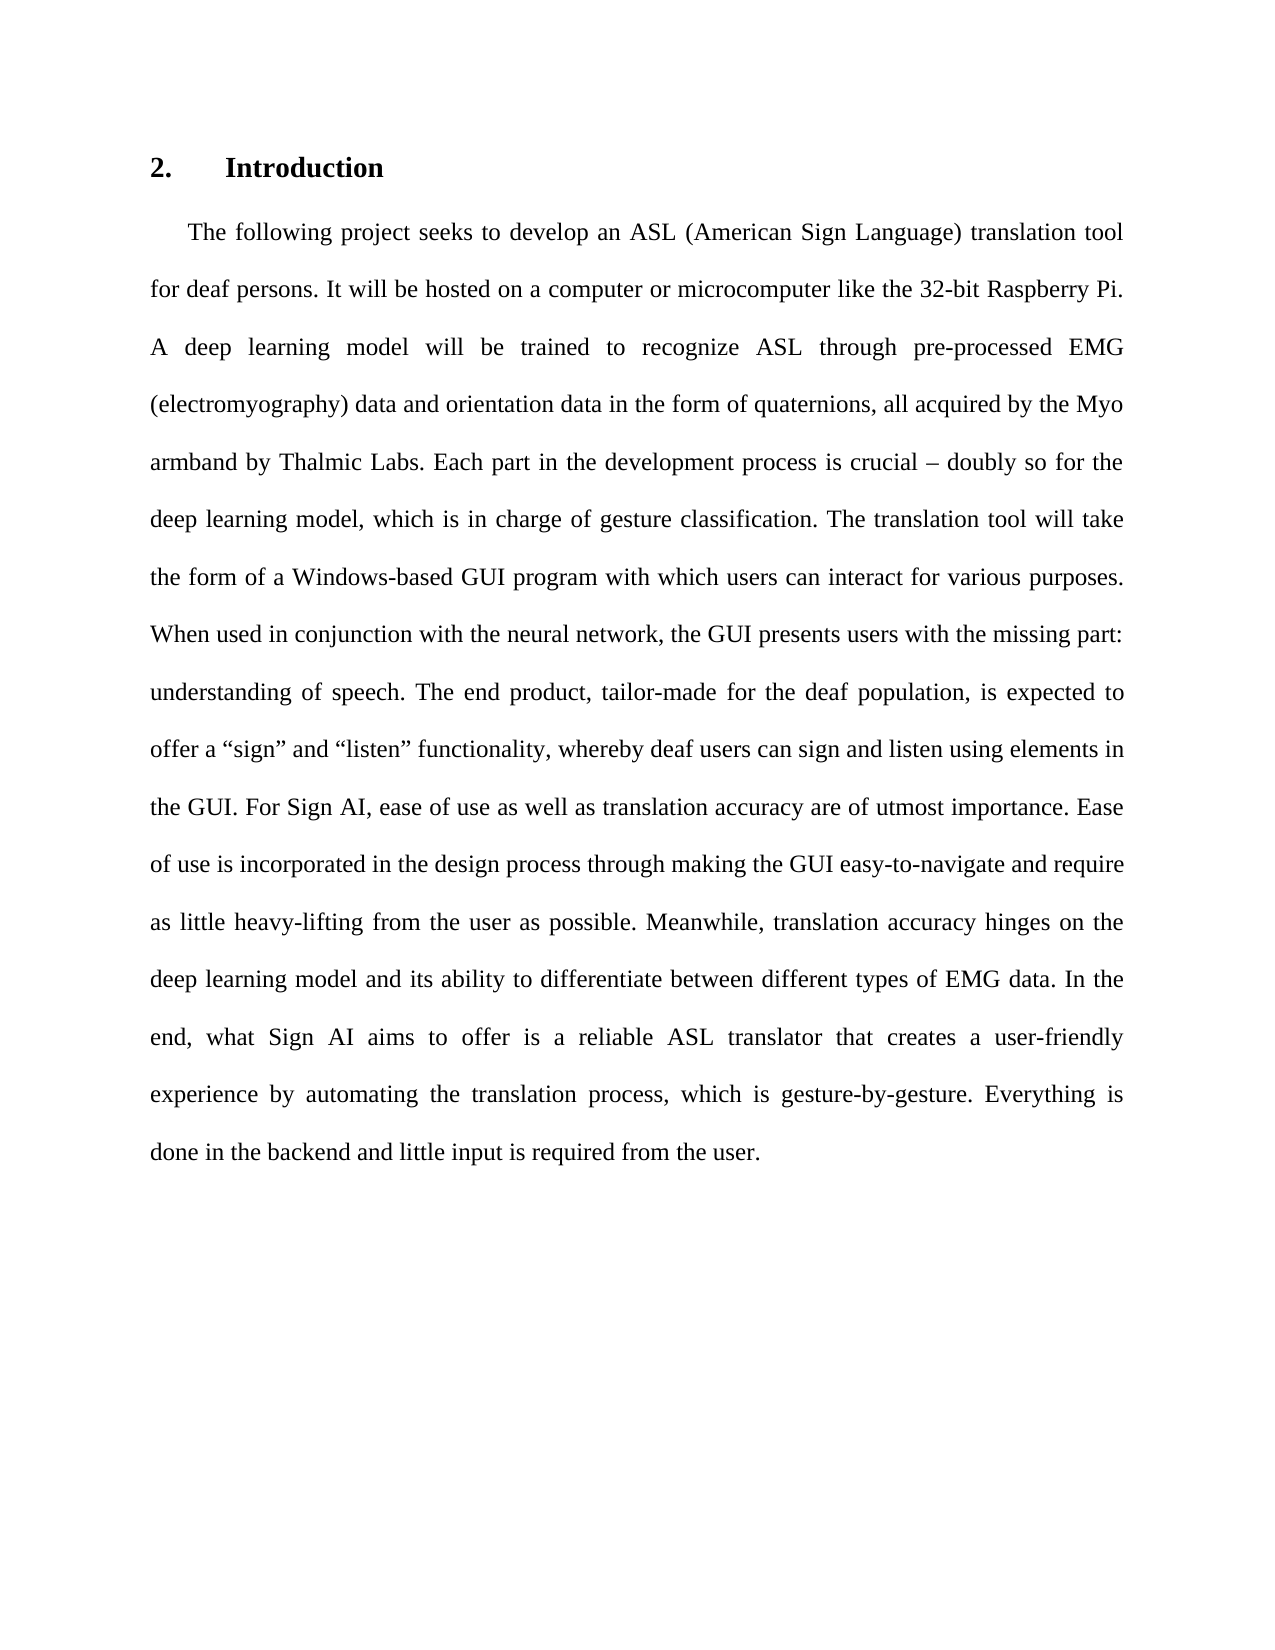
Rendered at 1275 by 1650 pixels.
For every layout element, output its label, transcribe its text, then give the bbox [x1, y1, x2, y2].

text Introduction [150, 150, 1125, 183]
text The following project seeks to develop an ASL (American Sign Language) translation tool for deaf persons. It will be hosted on a computer or microcomputer like the 32-bit Raspberry Pi. A deep learning model will be trained to recognize ASL through pre-processed EMG (electromyography) data and orientation data in the form of quaternions, all acquired by the Myo armband by Thalmic Labs. Each part in the development process is crucial – doubly so for the deep learning model, which is in charge of gesture classification. The translation tool will take the form of a Windows-based GUI program with which users can interact for various purposes. When used in conjunction with the neural network, the GUI presents users with the missing part: understanding of speech. The end product, tailor-made for the deaf population, is expected to offer a “sign” and “listen” functionality, whereby deaf users can sign and listen using elements in the GUI. For Sign AI, ease of use as well as translation accuracy are of utmost importance. Ease of use is incorporated in the design process through making the GUI easy-to-navigate and require as little heavy-lifting from the user as possible. Meanwhile, translation accuracy hinges on the deep learning model and its ability to differentiate between different types of EMG data. In the end, what Sign AI aims to offer is a reliable ASL translator that creates a user-friendly experience by automating the translation process, which is gesture-by-gesture. Everything is done in the backend and little input is required from the user. [150, 217, 1125, 1166]
